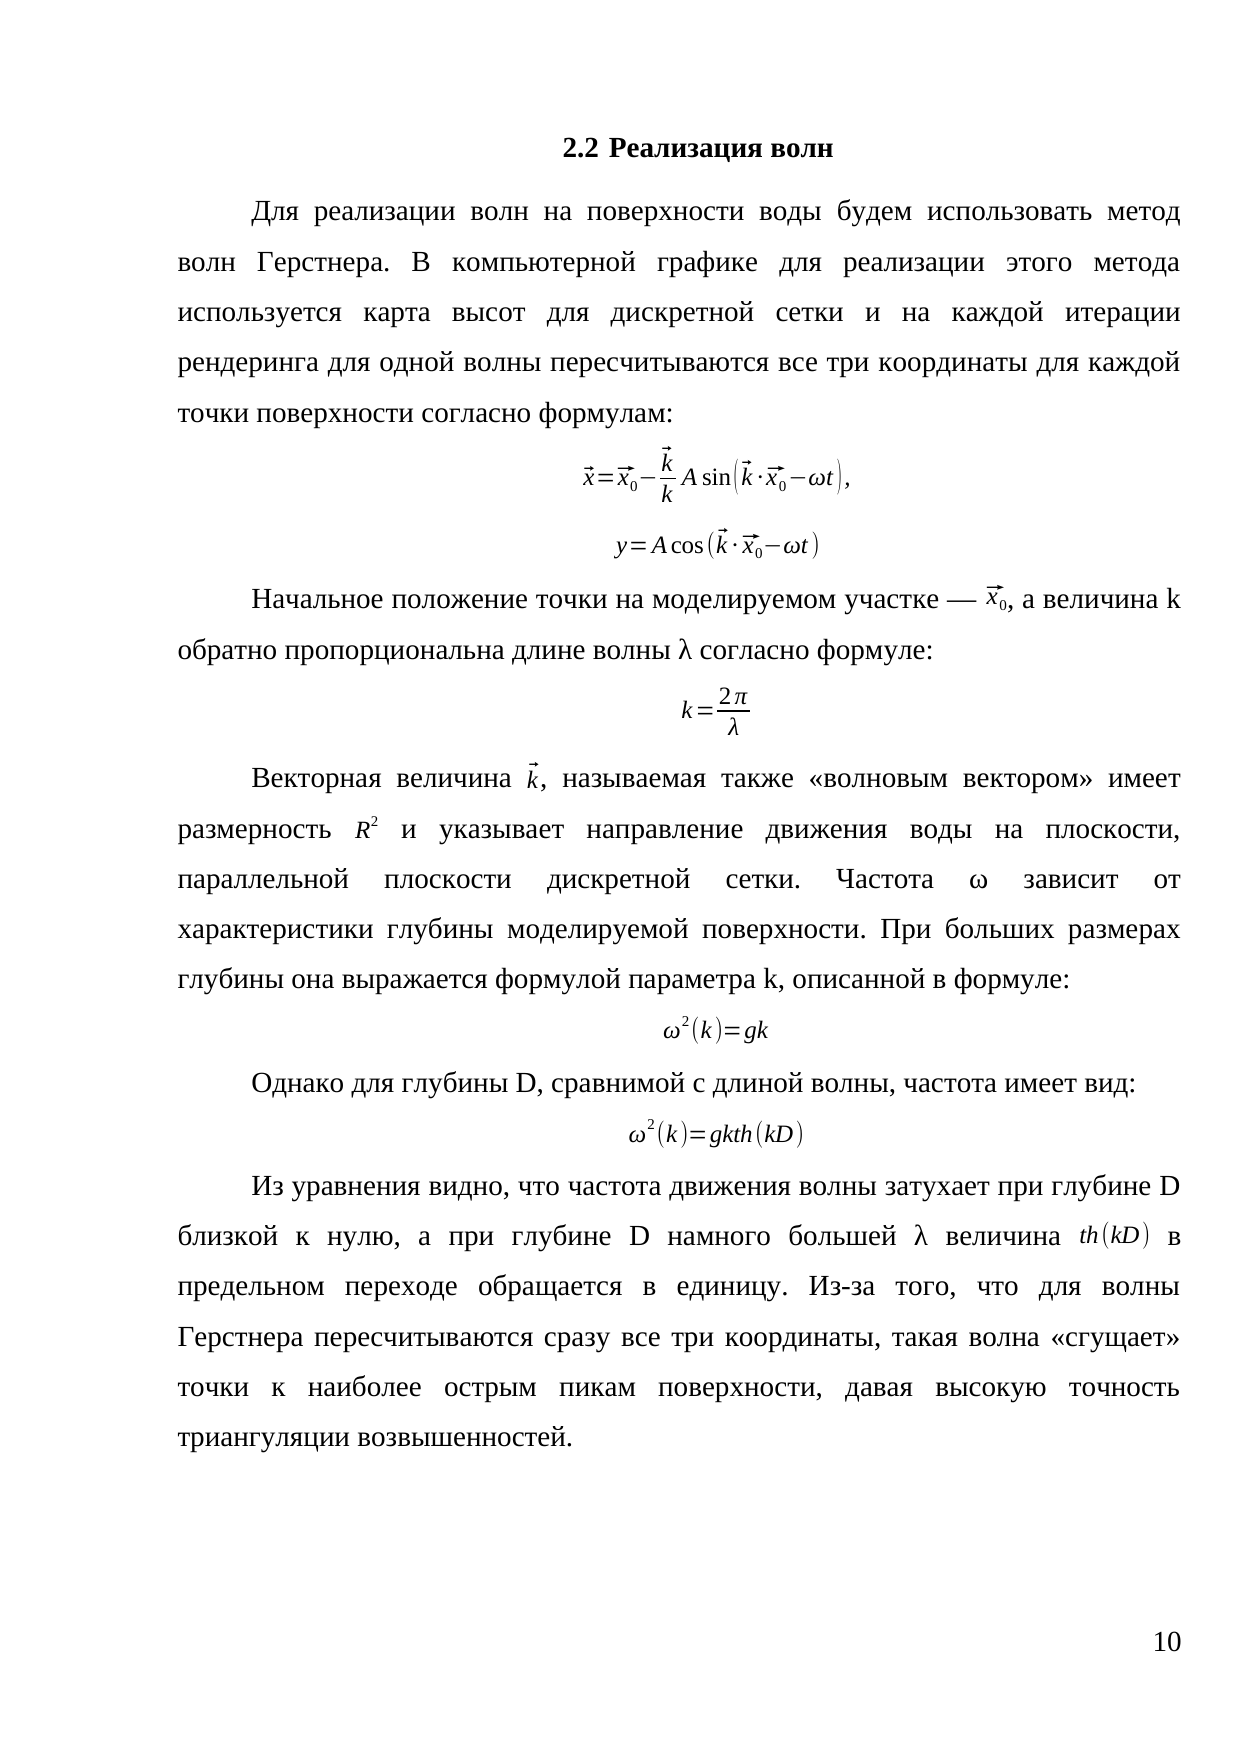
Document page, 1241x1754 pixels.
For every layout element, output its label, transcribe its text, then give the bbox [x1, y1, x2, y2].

text Из уравнения видно, что частота движения волны затухает при глубине D близкой к нулю, а при глубине D намного большей λ величина в предельном переходе обращается в единицу. Из-за того, что для волны Герстнера пересчитываются сразу все три координаты, такая волна «сгущает» точки к наиболее острым пикам поверхности, давая высокую точность триангуляции возвышенностей. [177, 1168, 1181, 1453]
text Векторная величина , называемая также «волновым вектором» имеет размерность и указывает направление движения воды на плоскости, параллельной плоскости дискретной сетки. Частота ω зависит от характеристики глубины моделируемой поверхности. При больших размерах глубины она выражается формулой параметра k, описанной в формуле: [177, 760, 1181, 995]
text Начальное положение точки на моделируемом участке — , а величина k обратно пропорциональна длине волны λ согласно формуле: [177, 582, 1181, 665]
list Реализация волн [215, 131, 1181, 164]
text Для реализации волн на поверхности воды будем использовать метод волн Герстнера. В компьютерной графике для реализации этого метода используется карта высот для дискретной сетки и на каждой итерации рендеринга для одной волны пересчитываются все три координаты для каждой точки поверхности согласно формулам: [177, 193, 1181, 428]
text Однако для глубины D, сравнимой с длиной волны, частота имеет вид: [177, 1065, 1181, 1098]
